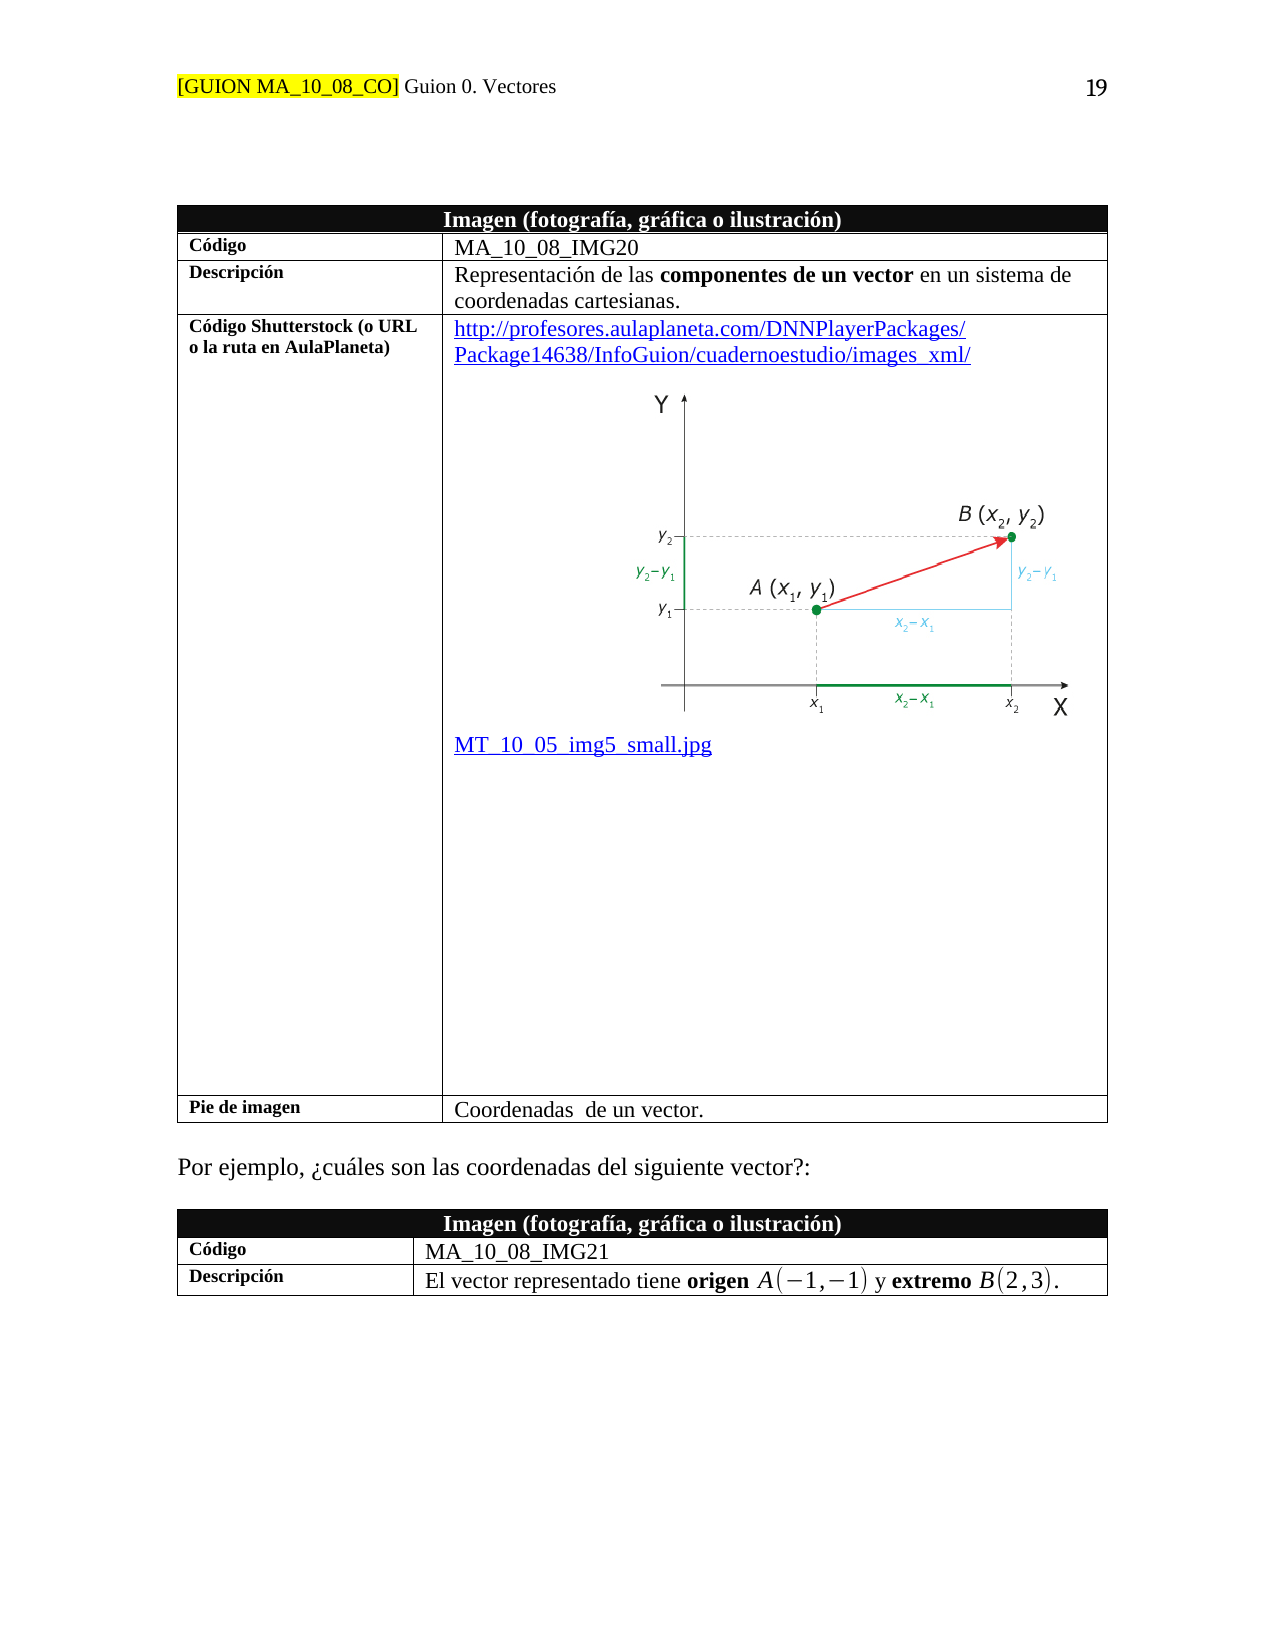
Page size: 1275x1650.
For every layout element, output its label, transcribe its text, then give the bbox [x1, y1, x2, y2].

table_cell MA_10_08_IMG21 [414, 1238, 1107, 1264]
table_cell Código Shutterstock (o URL o la ruta en AulaPlaneta) [178, 315, 442, 1095]
table_cell Descripción [178, 1265, 413, 1295]
table_cell El vector representado tiene origen y extremo [414, 1265, 1107, 1295]
table_header Imagen (fotografía, gráfica o ilustración) [178, 206, 1107, 232]
table_cell Pie de imagen [178, 1096, 442, 1122]
table_cell Descripción [178, 261, 442, 314]
table_cell MA_10_08_IMG20 [443, 234, 1107, 260]
table_cell Código [178, 234, 442, 260]
text Por ejemplo, ¿cuáles son las coordenadas del siguiente vector?: [177, 1152, 1107, 1181]
table_cell http://profesores.aulaplaneta.com/DNNPlayerPackages/Package14638/InfoGuion/cuadernoestudio/images_xml/MT_10_05_img5_small.jpg [443, 315, 1107, 1095]
table_cell Representación de las componentes de un vector en un sistema de coordenadas cartesianas. [443, 261, 1107, 314]
table_cell Código [178, 1238, 413, 1264]
table_cell Coordenadas de un vector. [443, 1096, 1107, 1122]
table_header Imagen (fotografía, gráfica o ilustración) [178, 1210, 1107, 1237]
picture [619, 382, 1085, 732]
